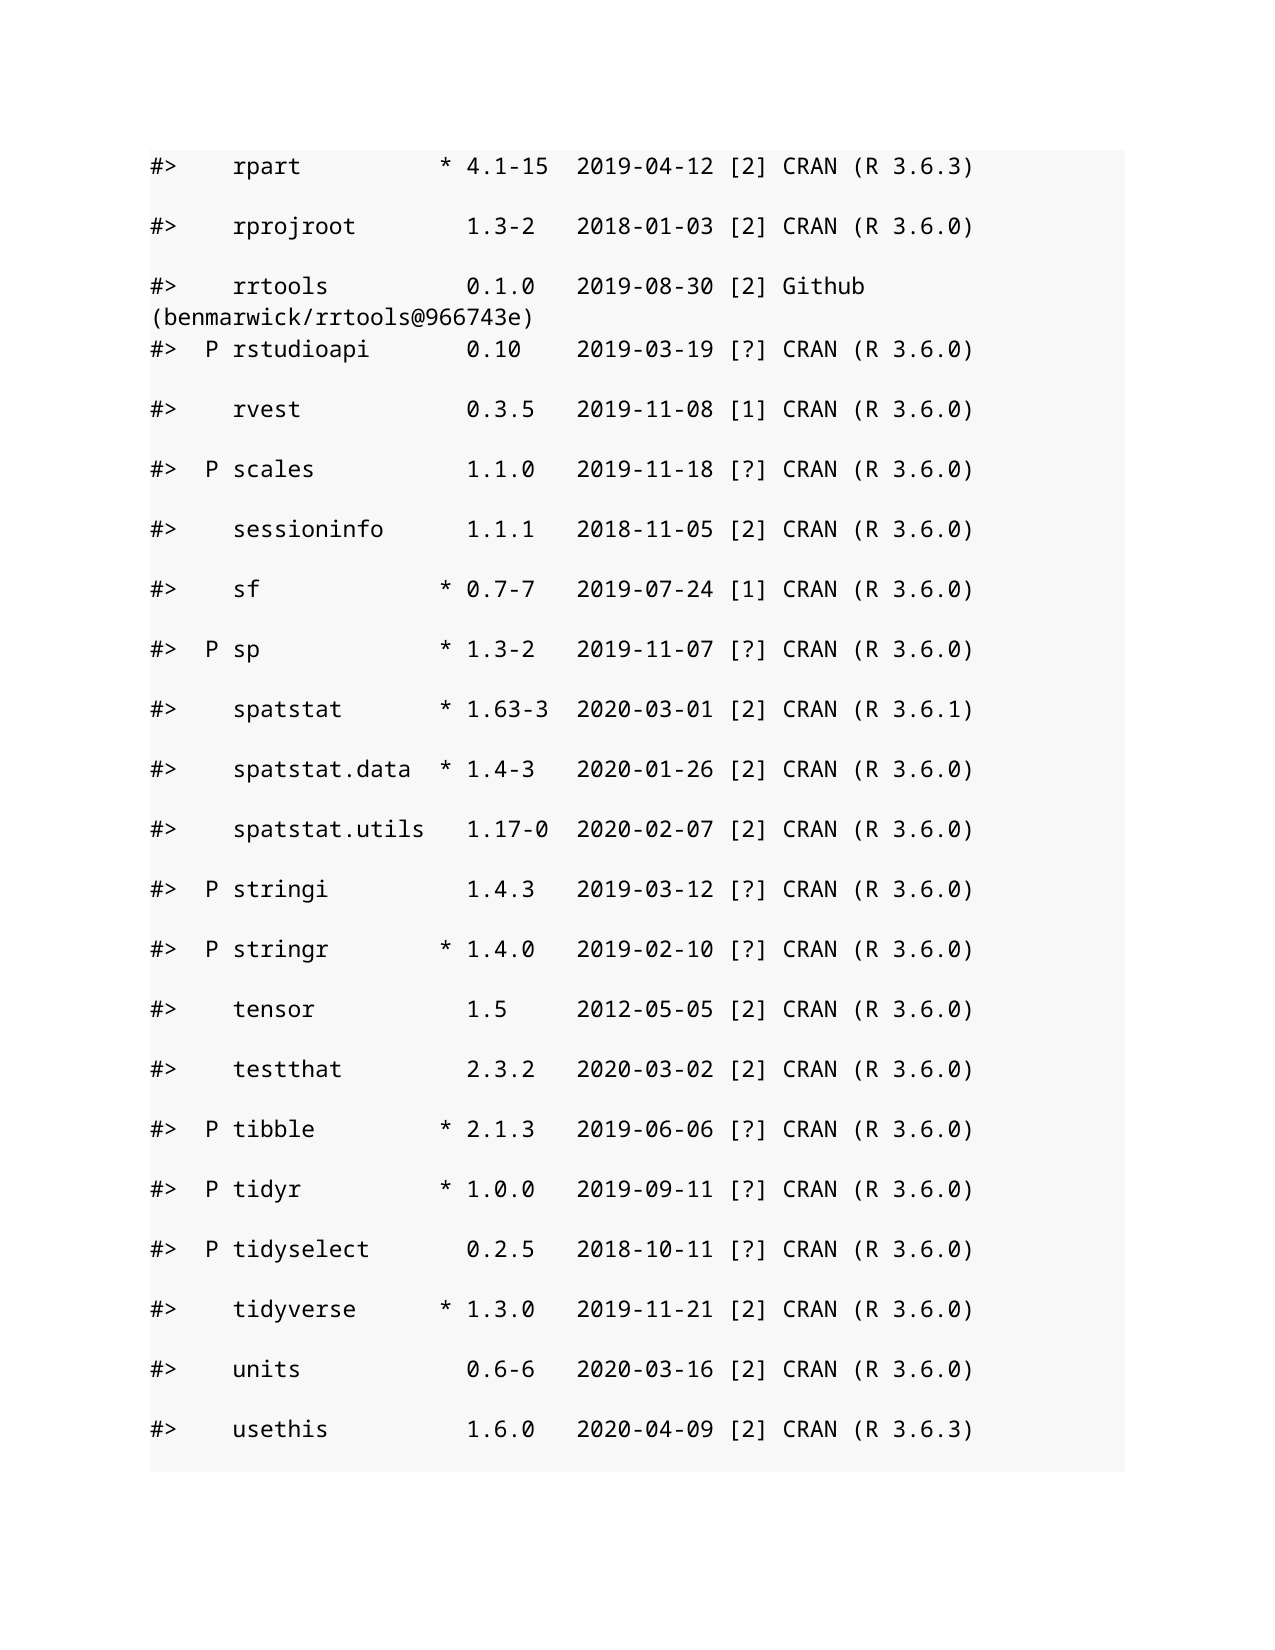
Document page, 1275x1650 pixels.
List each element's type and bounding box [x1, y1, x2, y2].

text [150, 150, 1125, 1472]
